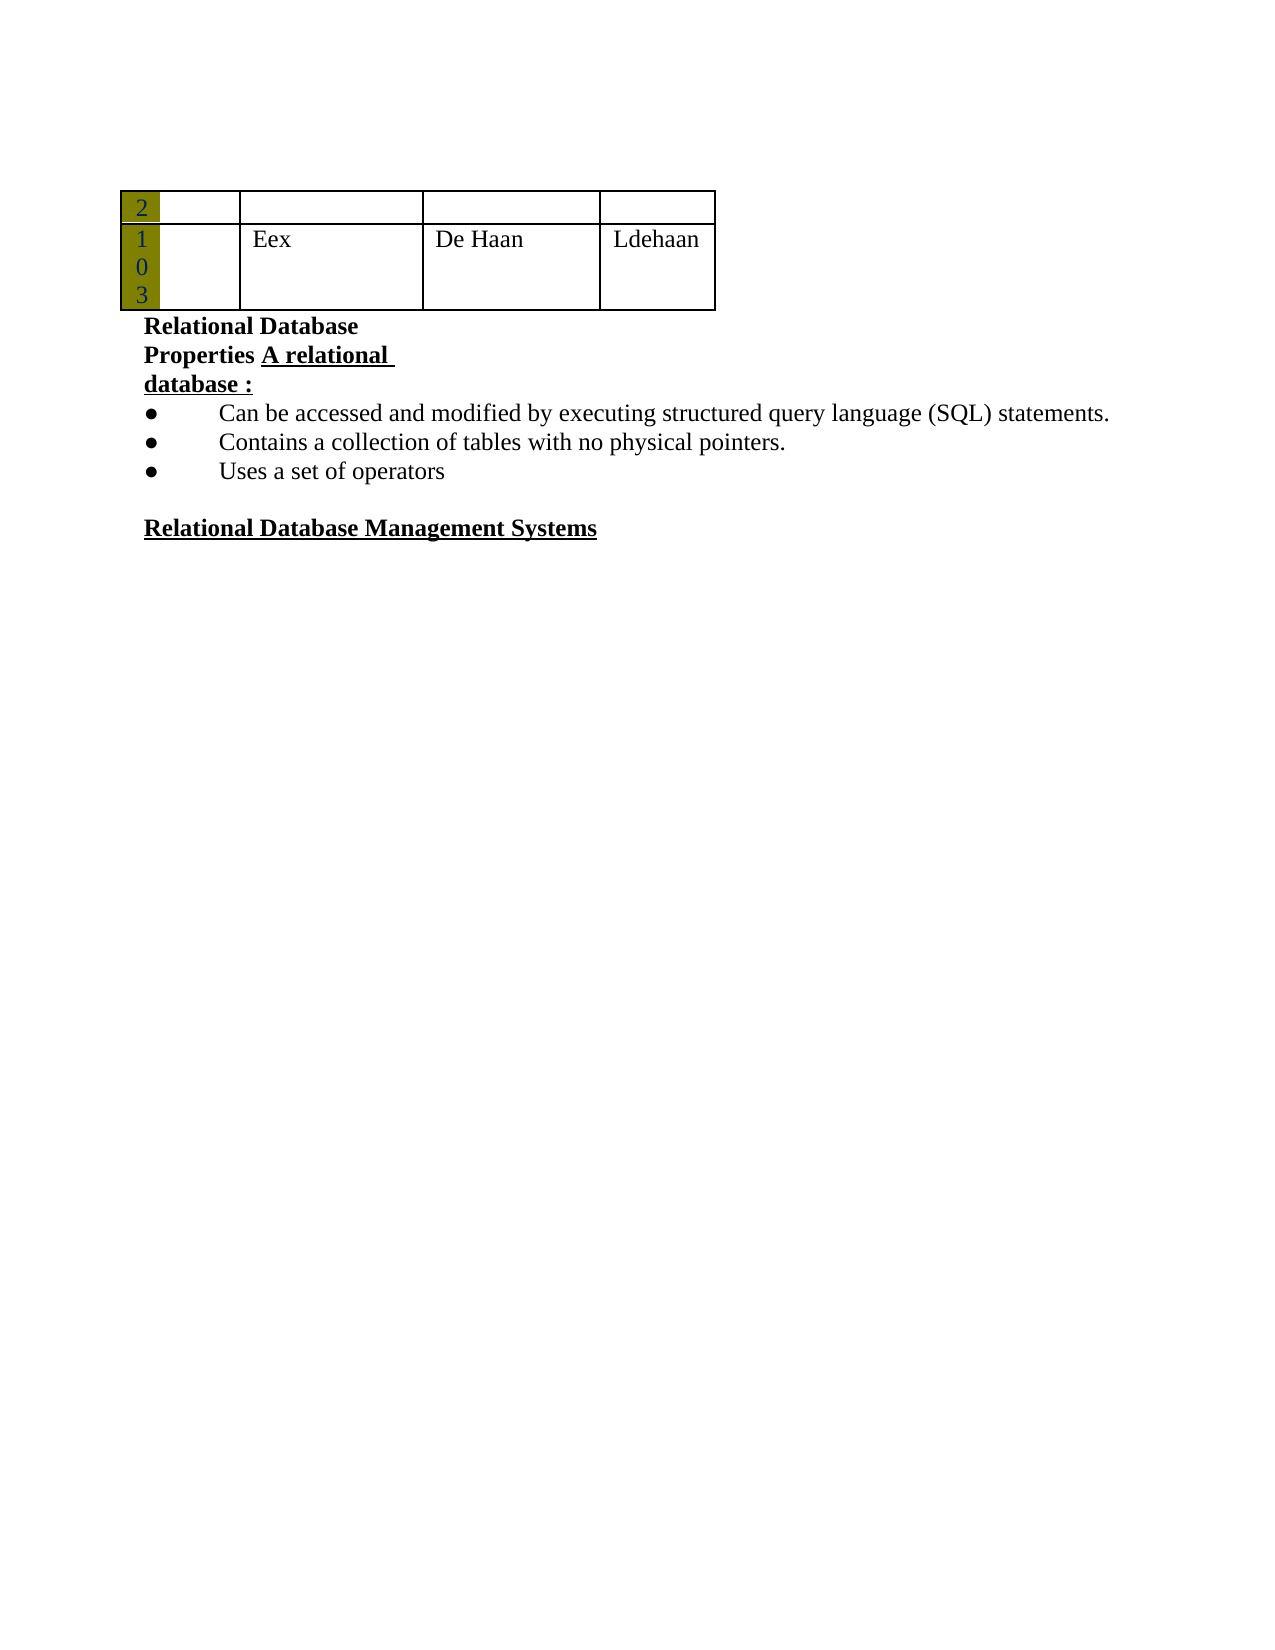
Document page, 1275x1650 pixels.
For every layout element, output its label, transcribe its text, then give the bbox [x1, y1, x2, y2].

list Uses a set of operators [144, 456, 1275, 484]
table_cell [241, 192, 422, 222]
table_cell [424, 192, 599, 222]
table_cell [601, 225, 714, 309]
text Relational Database Management Systems [144, 513, 1275, 542]
text Relational Database Properties A relational database : [144, 311, 476, 398]
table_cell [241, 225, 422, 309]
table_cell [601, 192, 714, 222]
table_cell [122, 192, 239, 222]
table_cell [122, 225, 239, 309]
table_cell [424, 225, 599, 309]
list Can be accessed and modified by executing structured query language (SQL) statements. [144, 398, 1275, 427]
list Contains a collection of tables with no physical pointers. [144, 427, 1275, 456]
